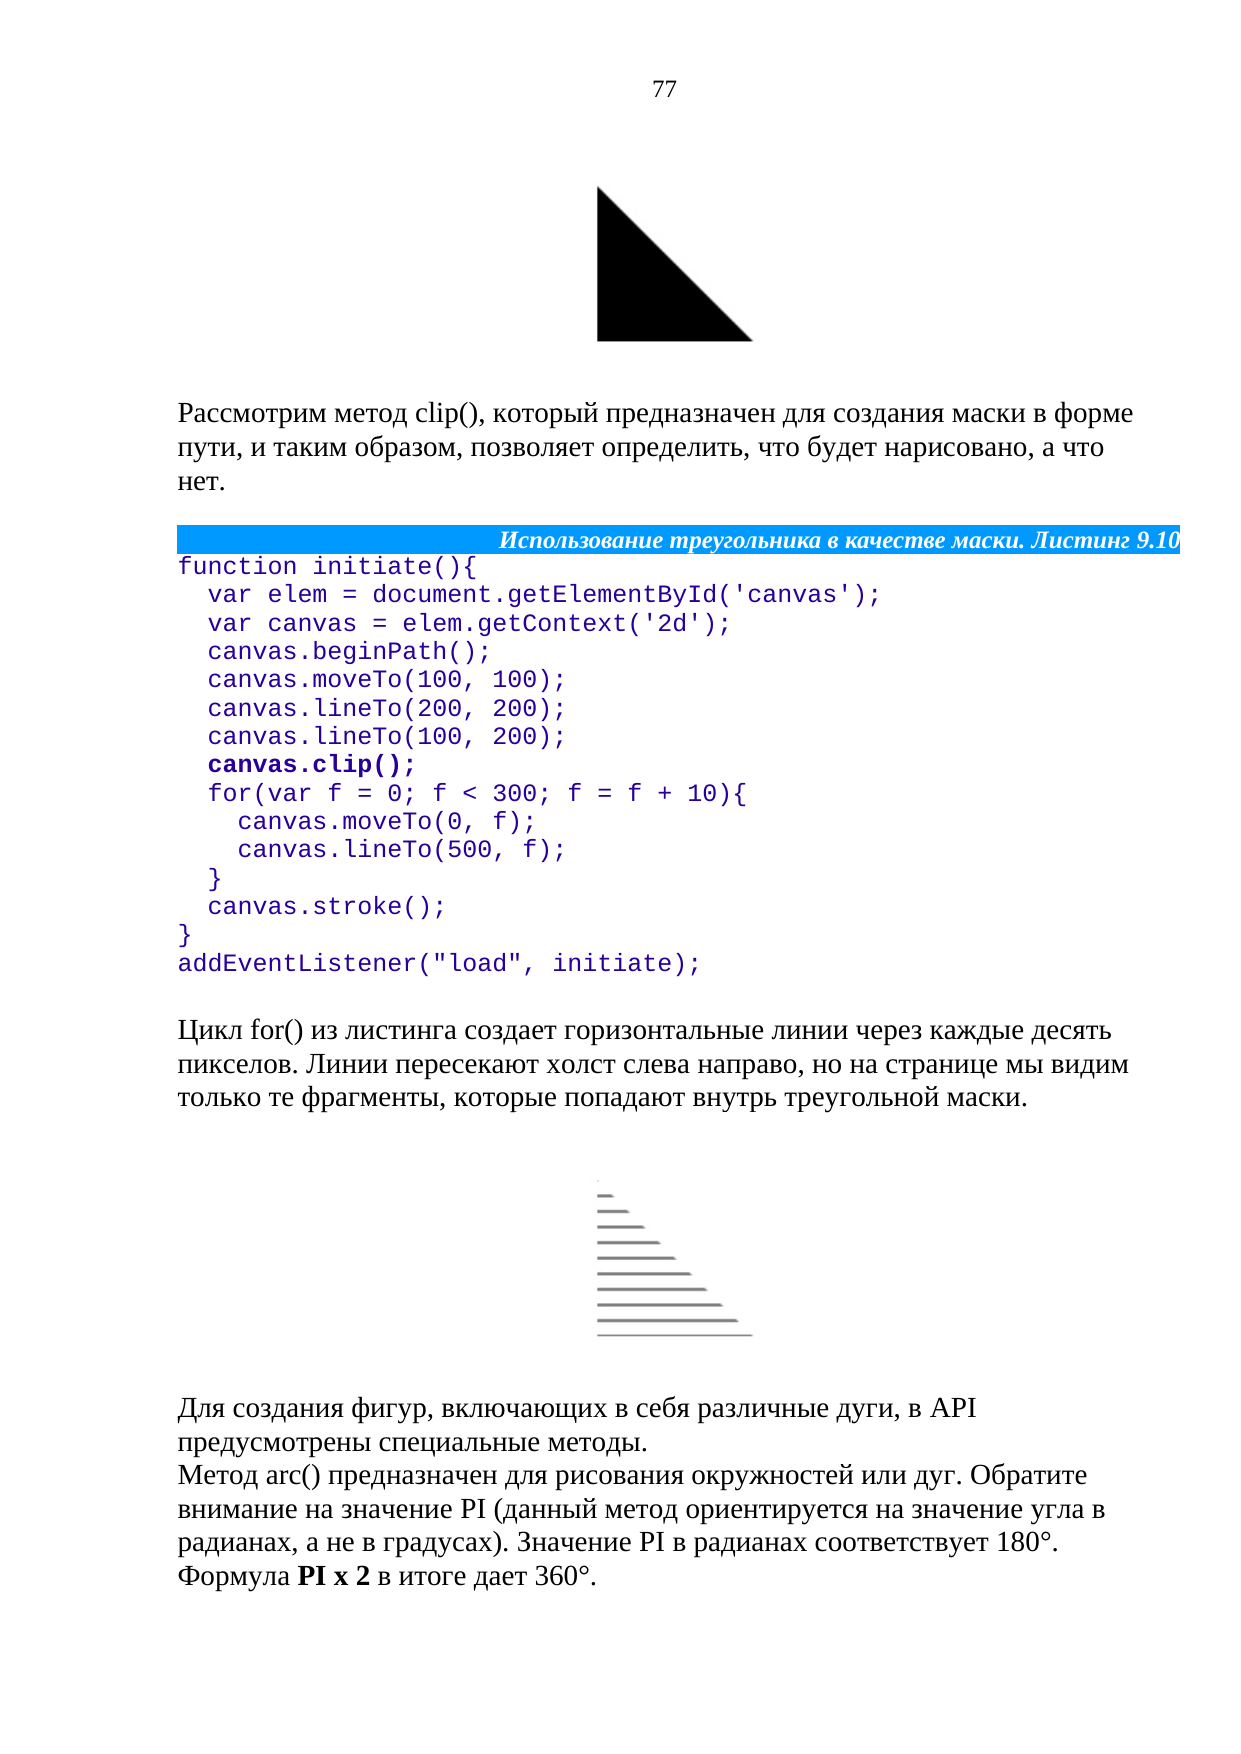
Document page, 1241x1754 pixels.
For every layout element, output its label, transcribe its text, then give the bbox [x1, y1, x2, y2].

text Метод arc() предназначен для рисования окружностей или дуг. Обратите внимание на значение PI (данный метод ориентируется на значение угла в радианах, а не в градусах). Значение PI в радианах соответствует 180°. Формула PI x 2 в итоге дает 360°. [177, 1457, 1152, 1591]
text Для создания фигур, включающих в себя различные дуги, в API предусмотрены специальные методы. [177, 1113, 1152, 1457]
table_cell function initiate(){ var elem = document.getElementById('canvas'); var canvas = elem.getContext('2d'); canvas.beginPath(); canvas.moveTo(100, 100); canvas.lineTo(200, 200); canvas.lineTo(100, 200); canvas.clip(); for(var f = 0; f < 300; f = f + 10){ canvas.moveTo(); canvas.lineTo(); } canvas.stroke(); } addEventListener("load", initiate); [177, 554, 1180, 979]
table_header Использование треугольника в качестве маски. Листинг 9.10 [177, 525, 1180, 554]
picture [515, 118, 814, 396]
picture [515, 1112, 814, 1391]
text Цикл for() из листинга создает горизонтальные линии через каждые десять пикселов. Линии пересекают холст слева направо, но на странице мы видим только те фрагменты, которые попадают внутрь треугольной маски. [177, 1012, 1152, 1113]
text Рассмотрим метод clip(), который предназначен для создания маски в форме пути, и таким образом, позволяет определить, что будет нарисовано, а что нет. [177, 118, 1152, 496]
